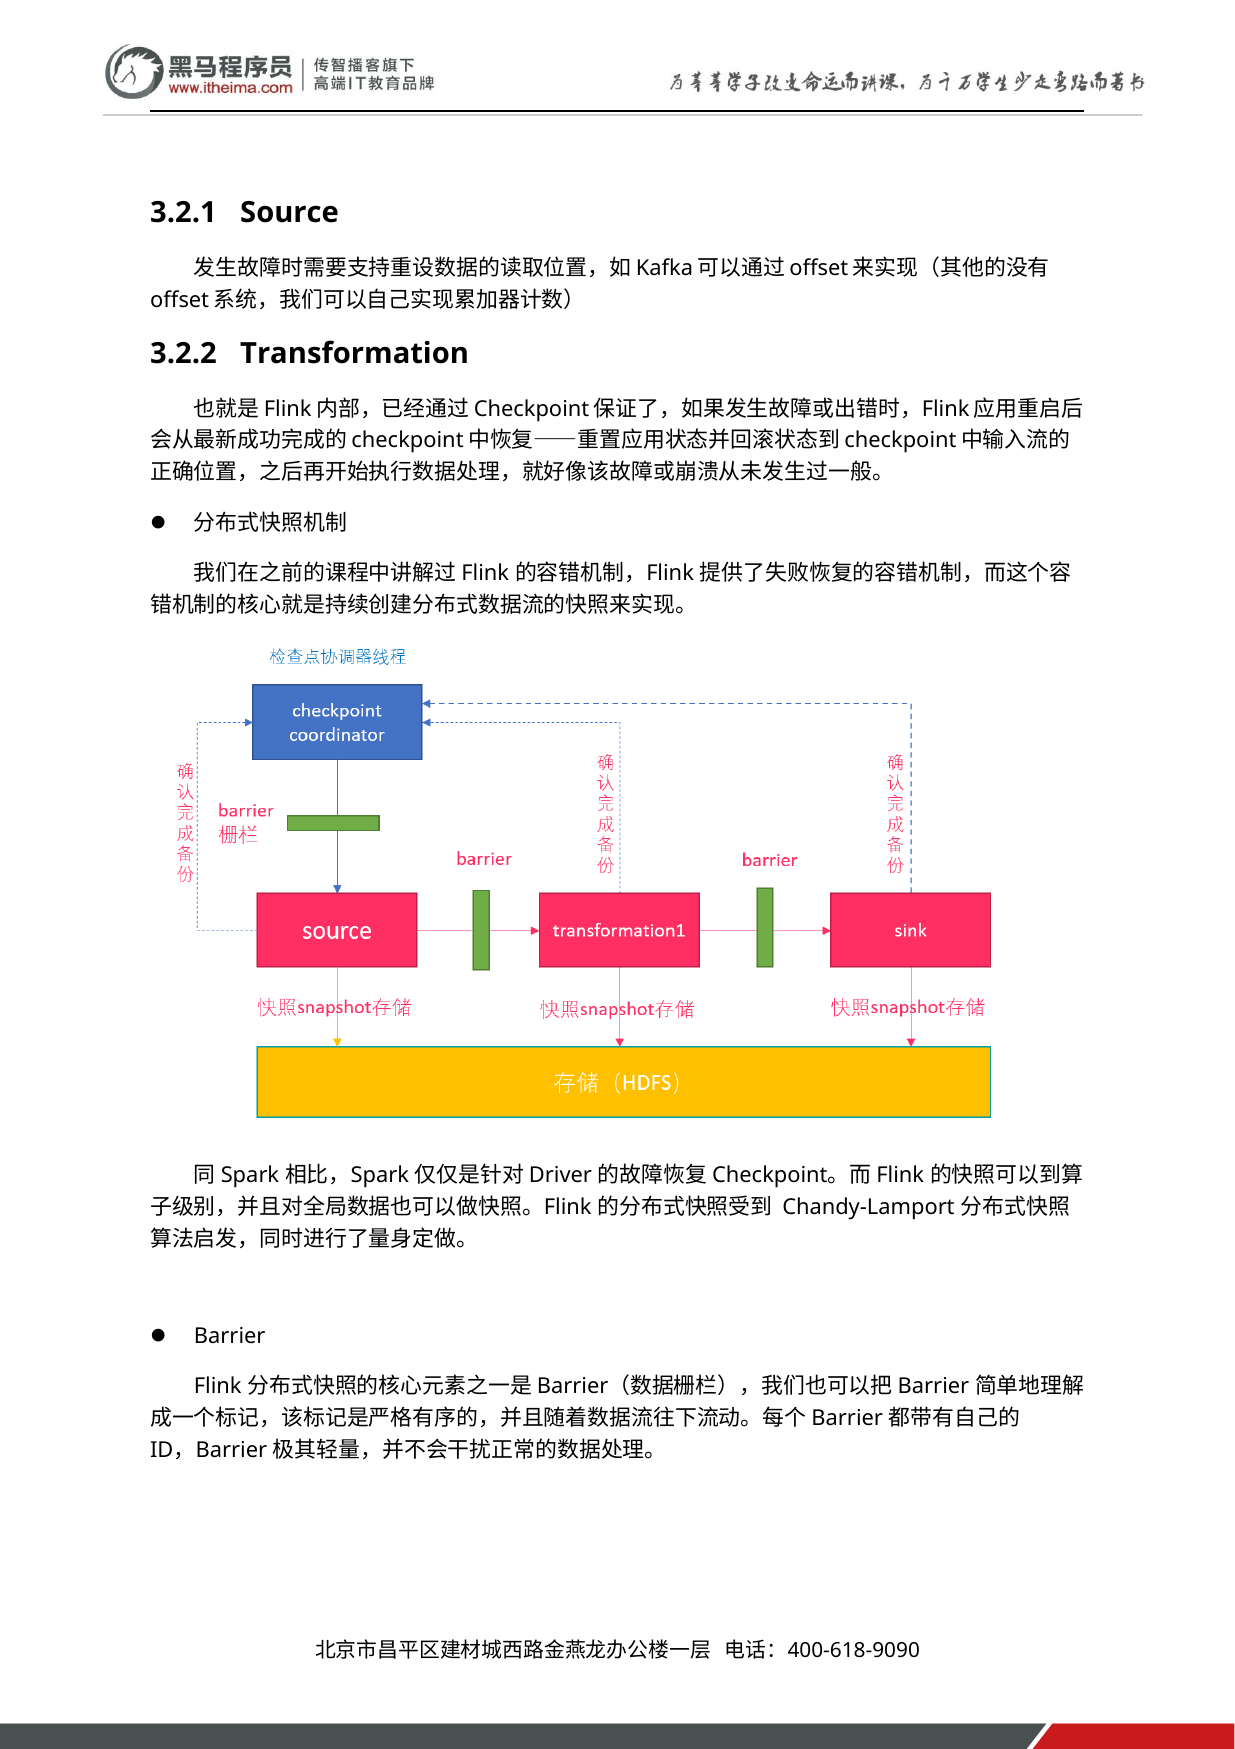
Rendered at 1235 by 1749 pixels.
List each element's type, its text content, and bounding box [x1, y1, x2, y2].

text Flink 分布式快照的核心元素之一是 Barrier（数据栅栏），我们也可以把 Barrier 简单地理解成一个标记，该标记是严格有序的，并且随着数据流往下流动。每个 Barrier 都带有自己的 ID，Barrier 极其轻量，并不会干扰正常的数据处理。 [150, 1368, 1084, 1463]
subtitle Transformation [150, 332, 1084, 372]
picture [150, 637, 1015, 1139]
text 我们在之前的课程中讲解过 Flink 的容错机制，Flink 提供了失败恢复的容错机制，而这个容错机制的核心就是持续创建分布式数据流的快照来实现。 [150, 555, 1084, 618]
text 同 Spark 相比，Spark 仅仅是针对 Driver 的故障恢复 Checkpoint。而 Flink 的快照可以到算子级别，并且对全局数据也可以做快照。Flink 的分布式快照受到 Chandy-Lamport 分布式快照算法启发，同时进行了量身定做。 [150, 1157, 1084, 1252]
list Barrier [150, 1320, 1084, 1349]
list 分布式快照机制 [150, 505, 1084, 536]
picture [0, 0, 1235, 123]
picture [0, 1664, 1235, 1749]
text 发生故障时需要支持重设数据的读取位置，如Kafka可以通过offset来实现（其他的没有offset系统，我们可以自己实现累加器计数） [150, 250, 1084, 313]
subtitle Source [150, 192, 1084, 231]
text 也就是Flink内部，已经通过Checkpoint保证了，如果发生故障或出错时，Flink应用重启后会从最新成功完成的checkpoint中恢复——重置应用状态并回滚状态到checkpoint中输入流的正确位置，之后再开始执行数据处理，就好像该故障或崩溃从未发生过一般。 [150, 391, 1084, 486]
